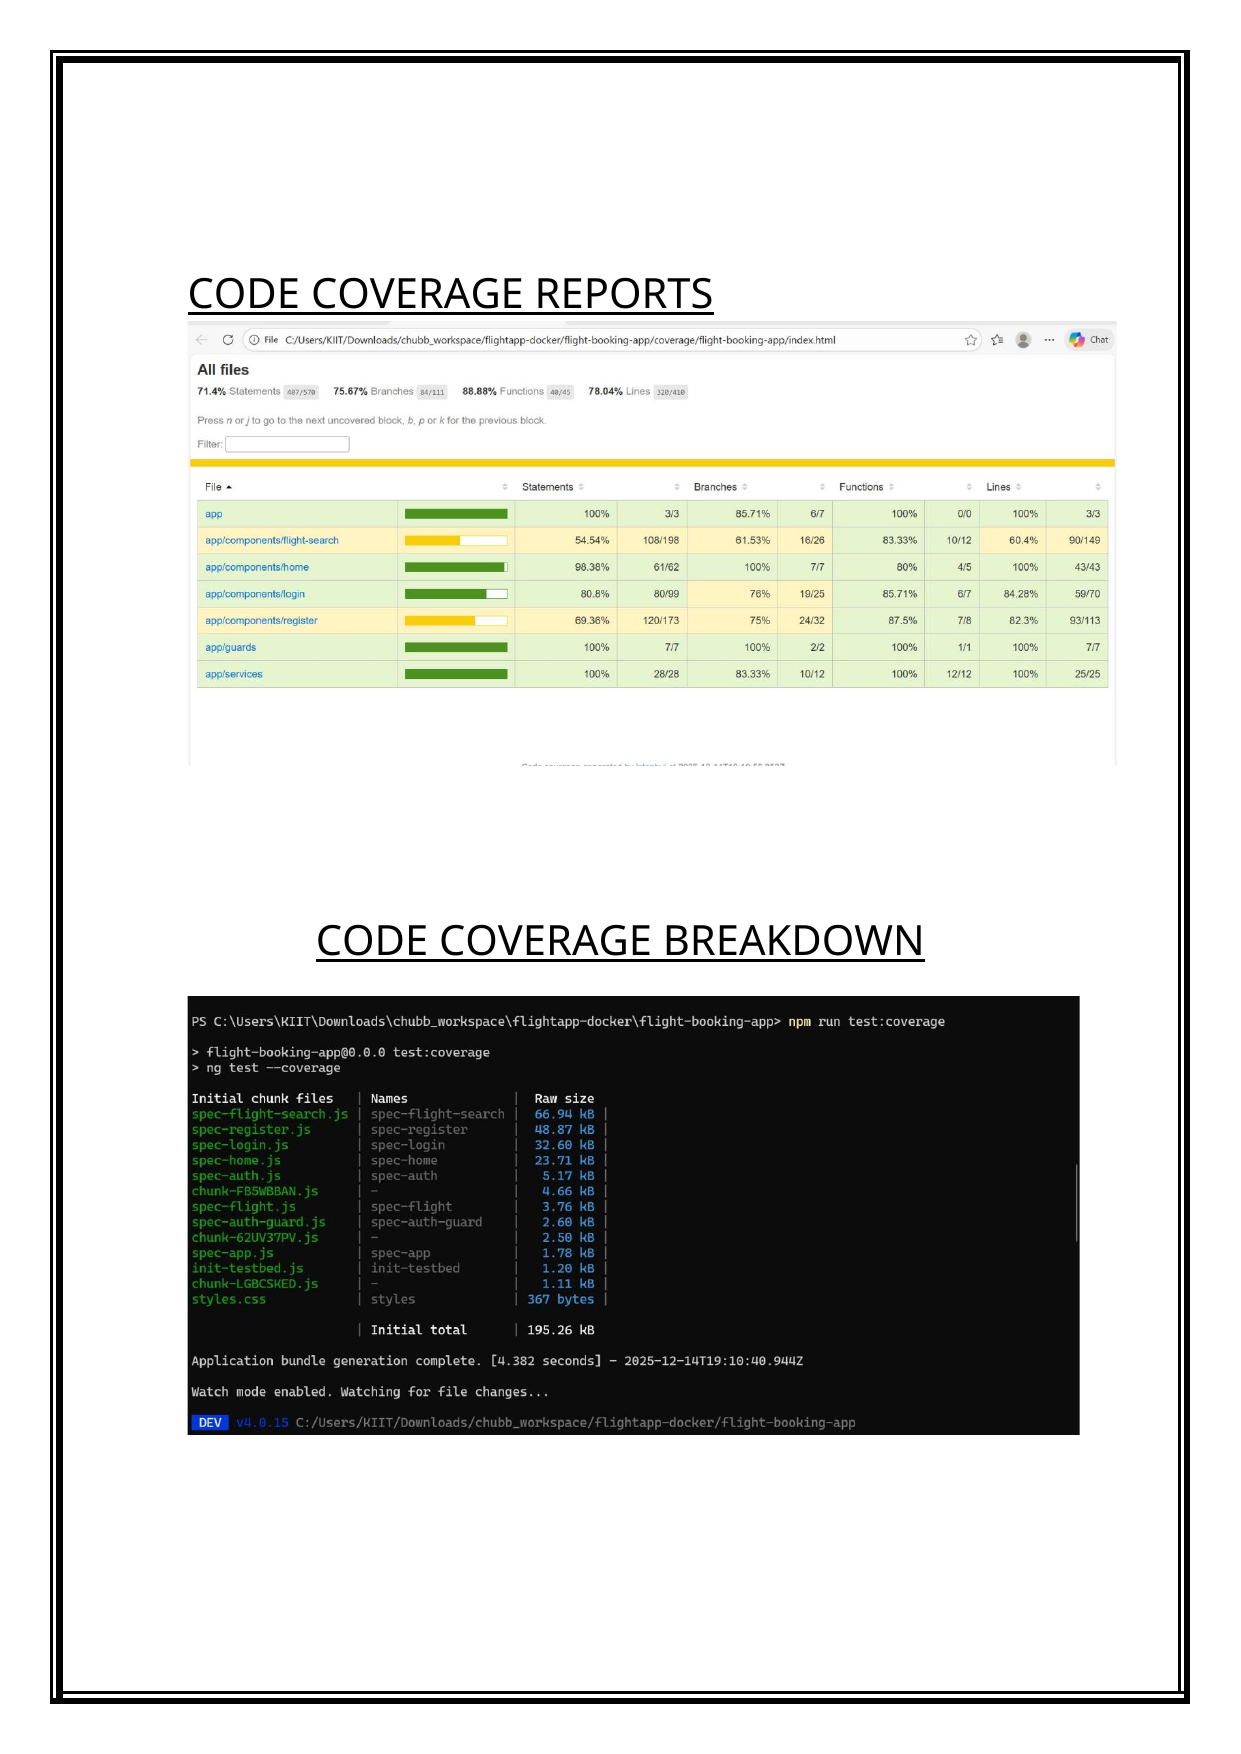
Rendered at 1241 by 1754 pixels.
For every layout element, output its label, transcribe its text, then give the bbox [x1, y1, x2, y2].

picture [187, 321, 1117, 766]
text CODE COVERAGE REPORTS [187, 264, 1053, 321]
picture [187, 996, 1080, 1435]
list CODE COVERAGE BREAKDOWN [187, 911, 1053, 968]
